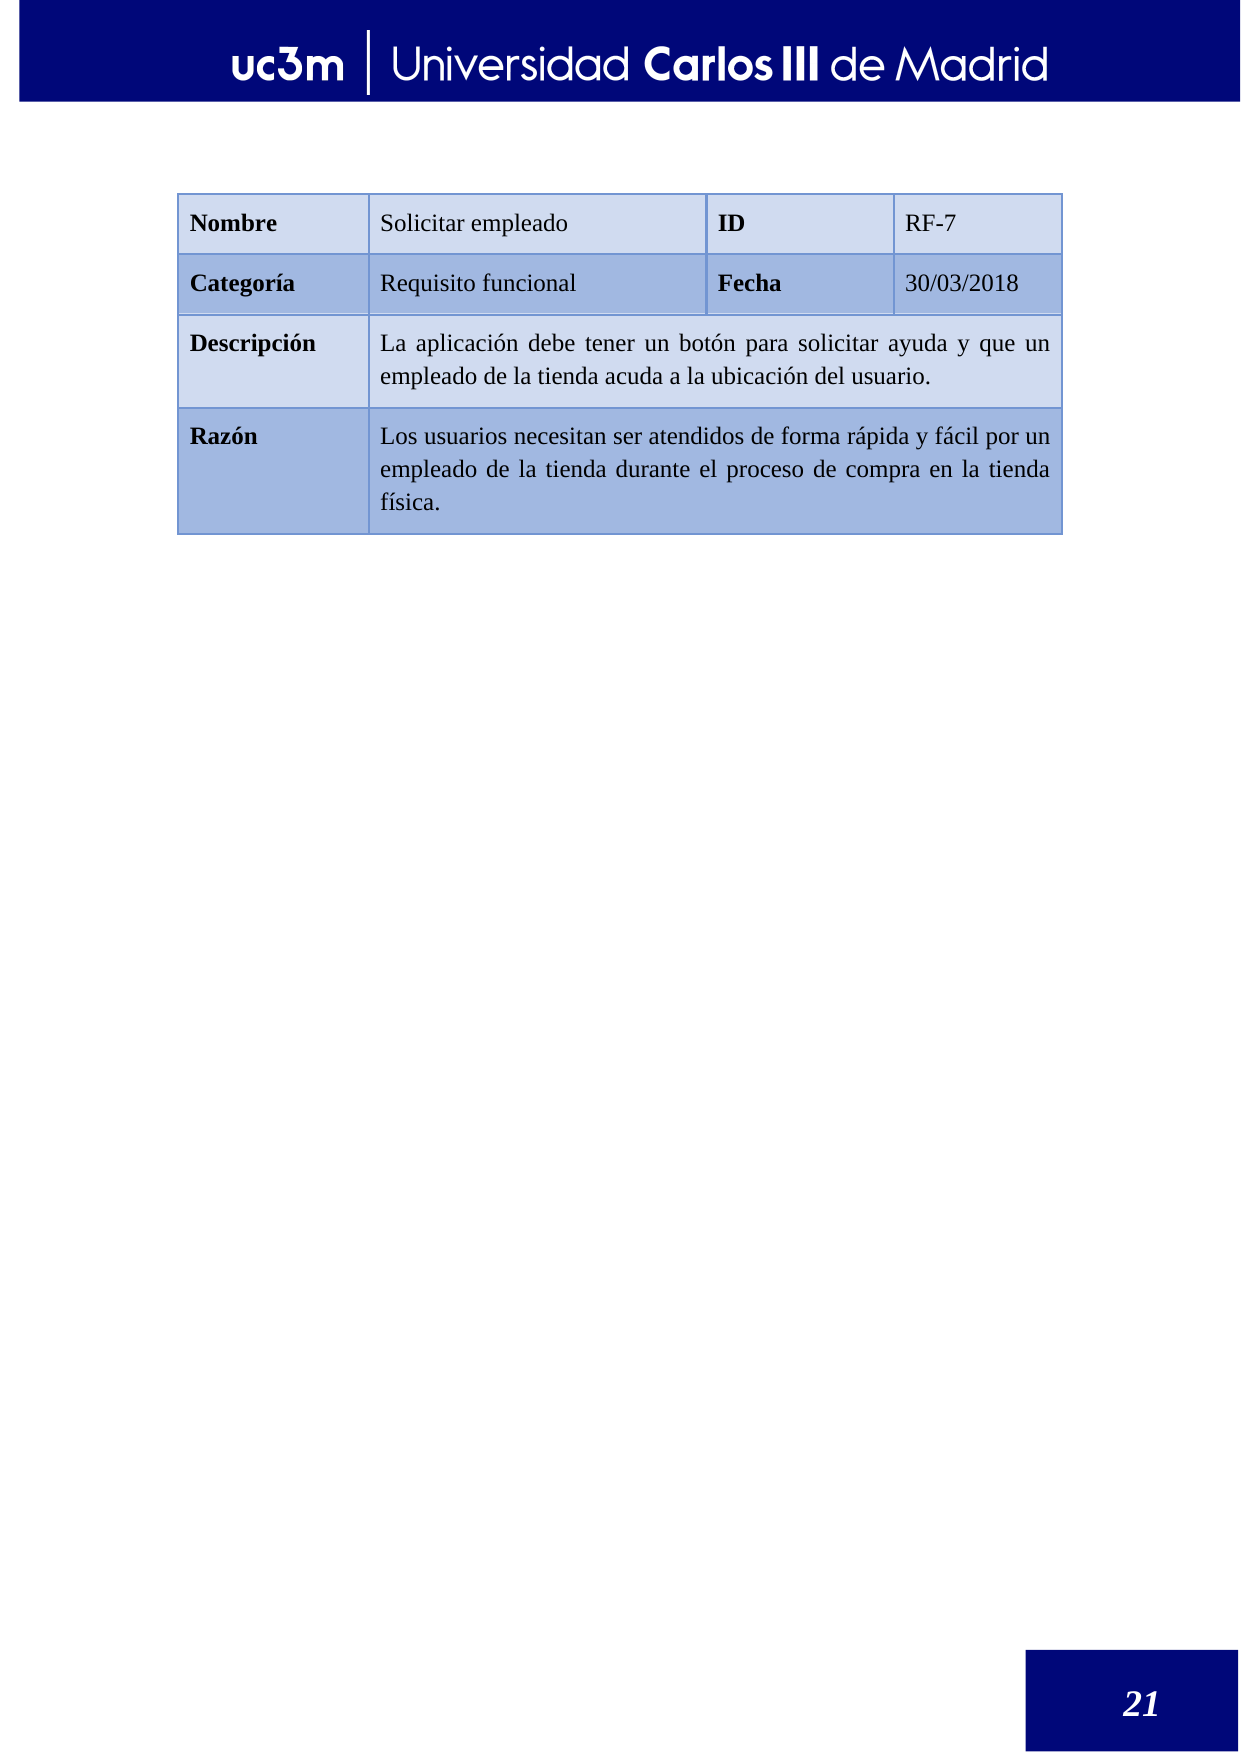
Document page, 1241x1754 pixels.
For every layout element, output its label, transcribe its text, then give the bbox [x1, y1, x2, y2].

table_cell La aplicación debe tener un botón para solicitar ayuda y que un empleado de la tienda acuda a la ubicación del usuario. [370, 316, 1061, 407]
table_header RF-7 [895, 195, 1061, 253]
table_header Nombre [179, 195, 368, 253]
table_cell 30/03/2018 [895, 255, 1061, 313]
table_cell Los usuarios necesitan ser atendidos de forma rápida y fácil por un empleado de la tienda durante el proceso de compra en la tienda física. [370, 409, 1061, 533]
table_cell Categoría [179, 255, 368, 313]
table_cell Requisito funcional [370, 255, 705, 313]
picture [196, 20, 1083, 95]
table_cell Descripción [179, 316, 368, 407]
table_header ID [708, 195, 893, 253]
table_cell Razón [179, 409, 368, 533]
table_cell Fecha [708, 255, 893, 313]
table_header Solicitar empleado [370, 195, 705, 253]
